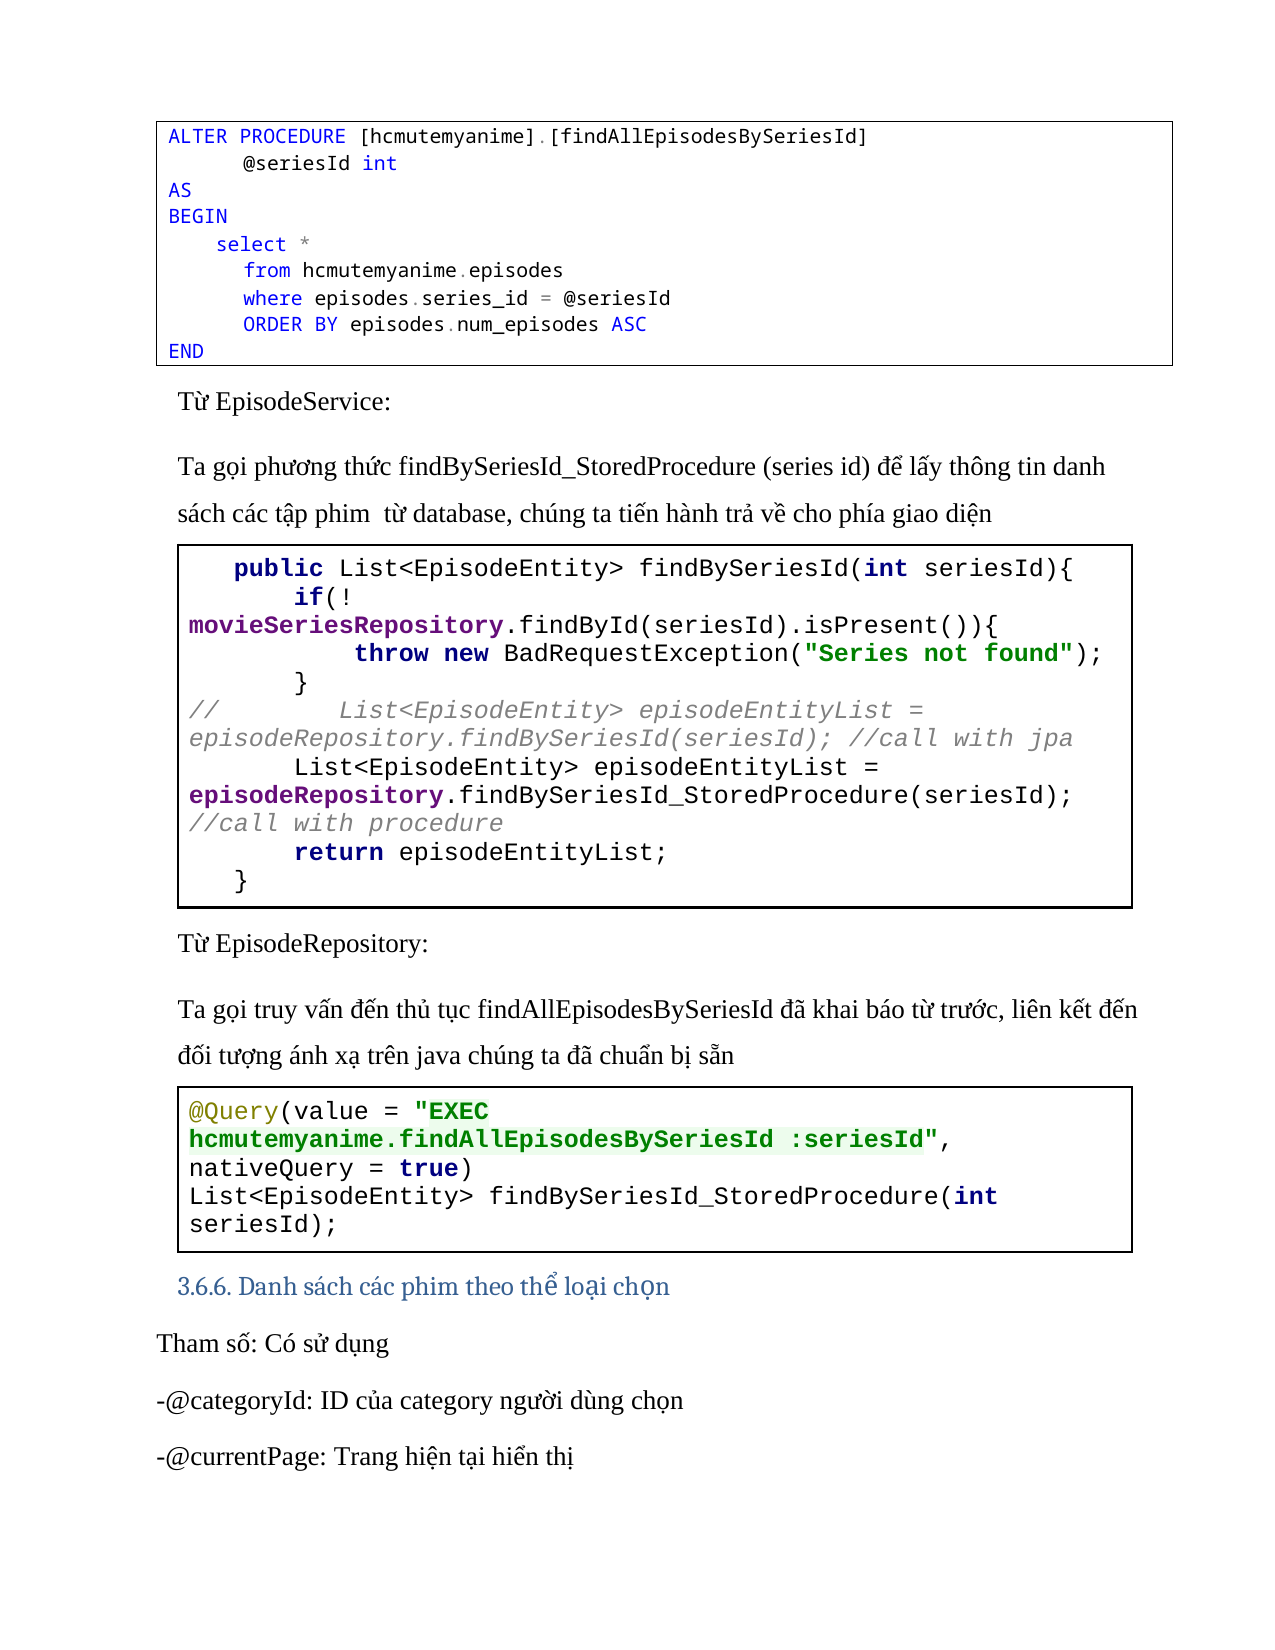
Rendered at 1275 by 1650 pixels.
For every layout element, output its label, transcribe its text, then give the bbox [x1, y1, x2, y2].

text Tham số: Có sử dụng [156, 1328, 1131, 1359]
text -@currentPage: Trang hiện tại hiển thị [156, 1440, 1131, 1471]
table_header public List<EpisodeEntity> findBySeriesId(int seriesId){ if(!movieSeriesRepository.findById(seriesId).isPresent()){ throw new BadRequestException("Series not found"); } // List<EpisodeEntity> episodeEntityList = episodeRepository.findBySeriesId(seriesId); //call with jpa List<EpisodeEntity> episodeEntityList = episodeRepository.findBySeriesId_StoredProcedure(seriesId); //call with procedure return episodeEntityList; } [179, 546, 1131, 906]
text Từ EpisodeService: [177, 384, 1145, 416]
subtitle 3.6.6. Danh sách các phim theo thể loại chọn [177, 1271, 1131, 1303]
text Từ EpisodeRepository: [177, 927, 1145, 958]
table_header ALTER PROCEDURE [hcmutemyanime].[findAllEpisodesBySeriesId] @seriesId int AS BEGIN select * from hcmutemyanime.episodes where episodes.series_id = @seriesId ORDER BY episodes.num_episodes ASC END [157, 122, 1172, 365]
text Ta gọi truy vấn đến thủ tục findAllEpisodesBySeriesId đã khai báo từ trước, liên kết đến đối tượng ánh xạ trên java chúng ta đã chuẩn bị sẵn [177, 993, 1145, 1071]
text Ta gọi phương thức findBySeriesId_StoredProcedure (series id) để lấy thông tin danh sách các tập phim từ database, chúng ta tiến hành trả về cho phía giao diện [177, 450, 1145, 528]
table_header @Query(value = "EXEC hcmutemyanime.findAllEpisodesBySeriesId :seriesId", nativeQuery = true) List<EpisodeEntity> findBySeriesId_StoredProcedure(int seriesId); [179, 1088, 1131, 1251]
text -@categoryId: ID của category người dùng chọn [156, 1384, 1131, 1415]
